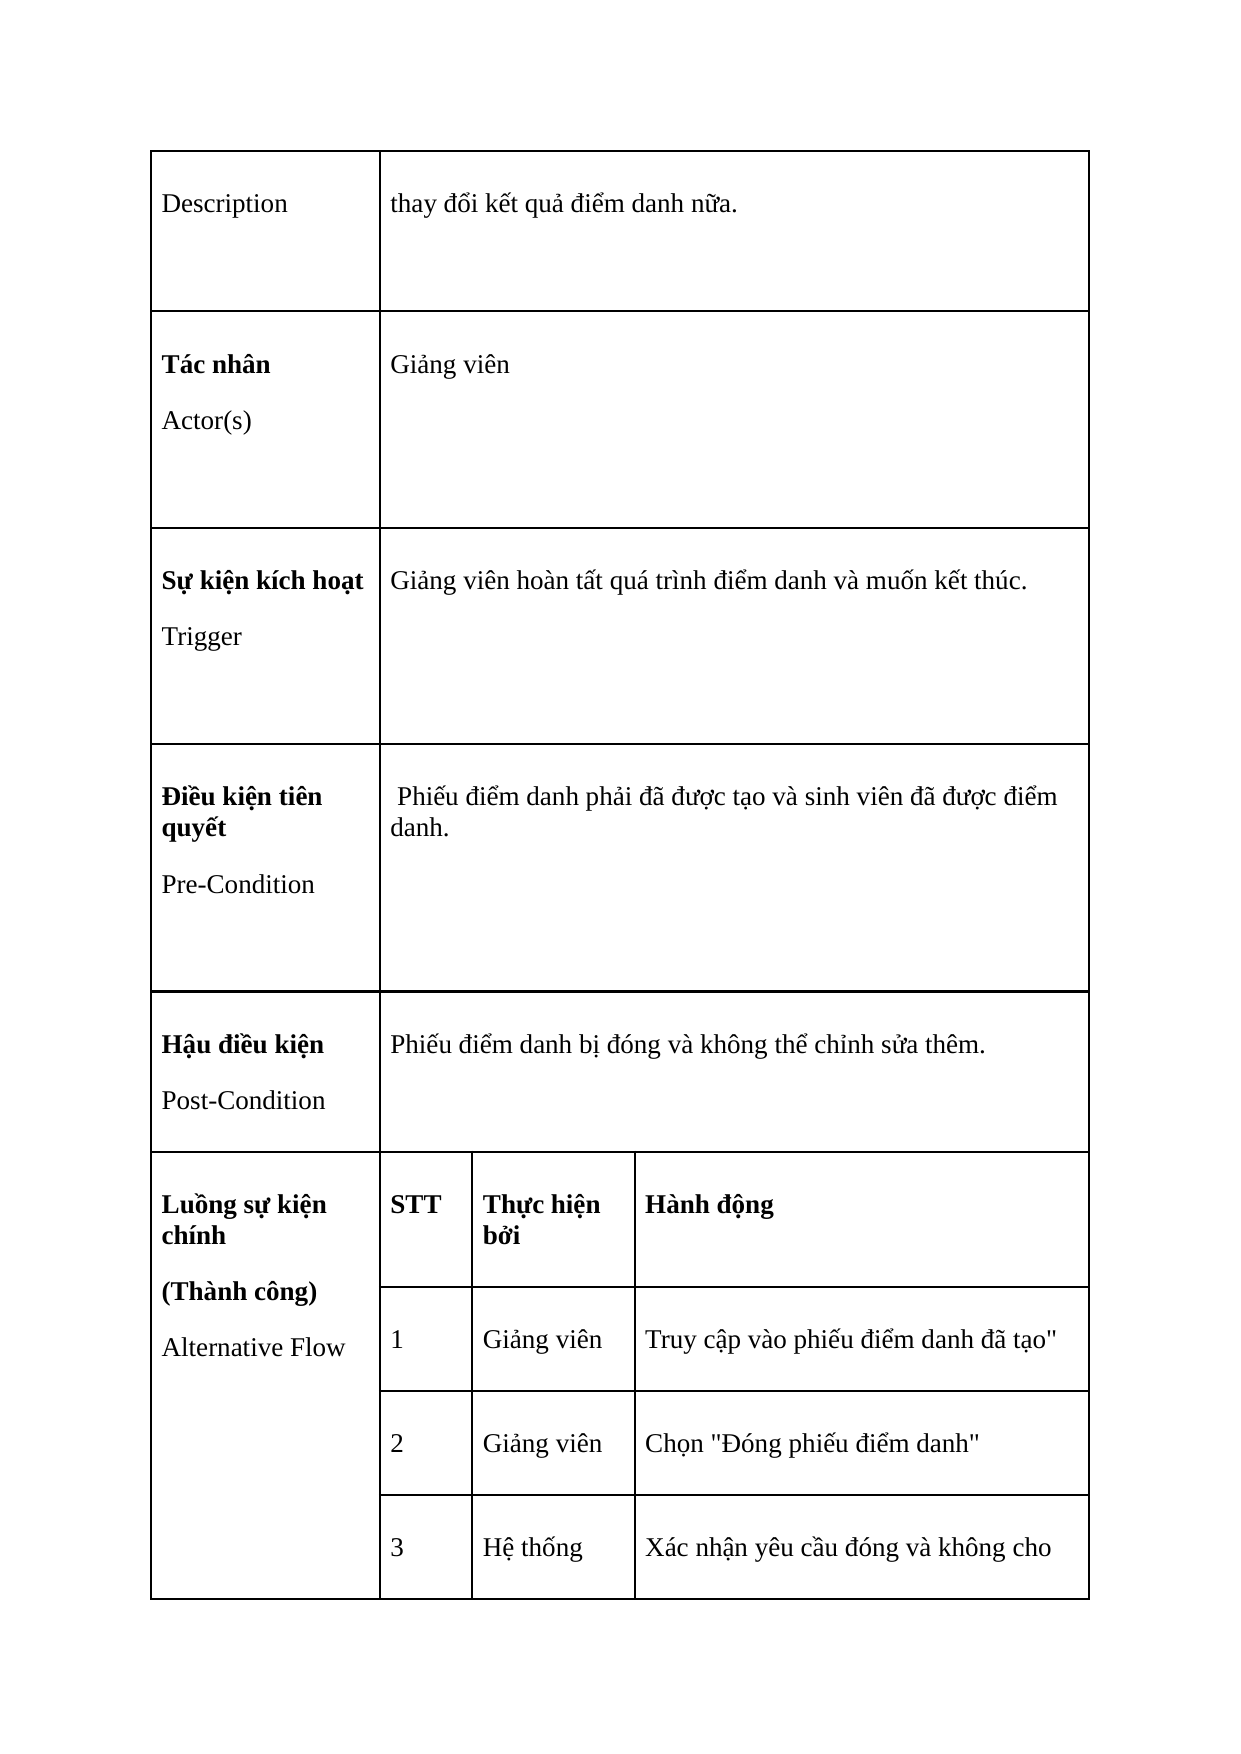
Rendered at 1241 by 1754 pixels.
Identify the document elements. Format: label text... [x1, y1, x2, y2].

table_cell 3 [381, 1496, 471, 1598]
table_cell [381, 152, 1088, 310]
table_cell Luồng sự kiện chính (Thành công) Alternative Flow [152, 1153, 379, 1598]
table_cell Chọn "Đóng phiếu điểm danh" [636, 1392, 1088, 1494]
table_cell Giảng viên [381, 312, 1088, 527]
table_cell Tác nhân Actor(s) [152, 312, 379, 527]
table_cell Mô tả Description [152, 152, 379, 310]
table_cell Giảng viên [473, 1288, 634, 1390]
table_cell Phiếu điểm danh bị đóng và không thể chỉnh sửa thêm. [381, 993, 1088, 1151]
table_cell Truy cập vào phiếu điểm danh đã tạo" [636, 1288, 1088, 1390]
table_cell Hành động [636, 1153, 1088, 1286]
table_cell Điều kiện tiên quyết Pre-Condition [152, 745, 379, 990]
table_cell Phiếu điểm danh phải đã được tạo và sinh viên đã được điểm danh. [381, 745, 1088, 990]
table_cell Giảng viên [473, 1392, 634, 1494]
table_cell 2 [381, 1392, 471, 1494]
table_cell Hệ thống [473, 1496, 634, 1598]
table_cell Hậu điều kiện Post-Condition [152, 993, 379, 1151]
table_cell Thực hiện bởi [473, 1153, 634, 1286]
table_cell Giảng viên hoàn tất quá trình điểm danh và muốn kết thúc. [381, 529, 1088, 743]
table_cell STT [381, 1153, 471, 1286]
table_cell Sự kiện kích hoạt Trigger [152, 529, 379, 743]
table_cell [636, 1496, 1088, 1598]
table_cell 1 [381, 1288, 471, 1390]
